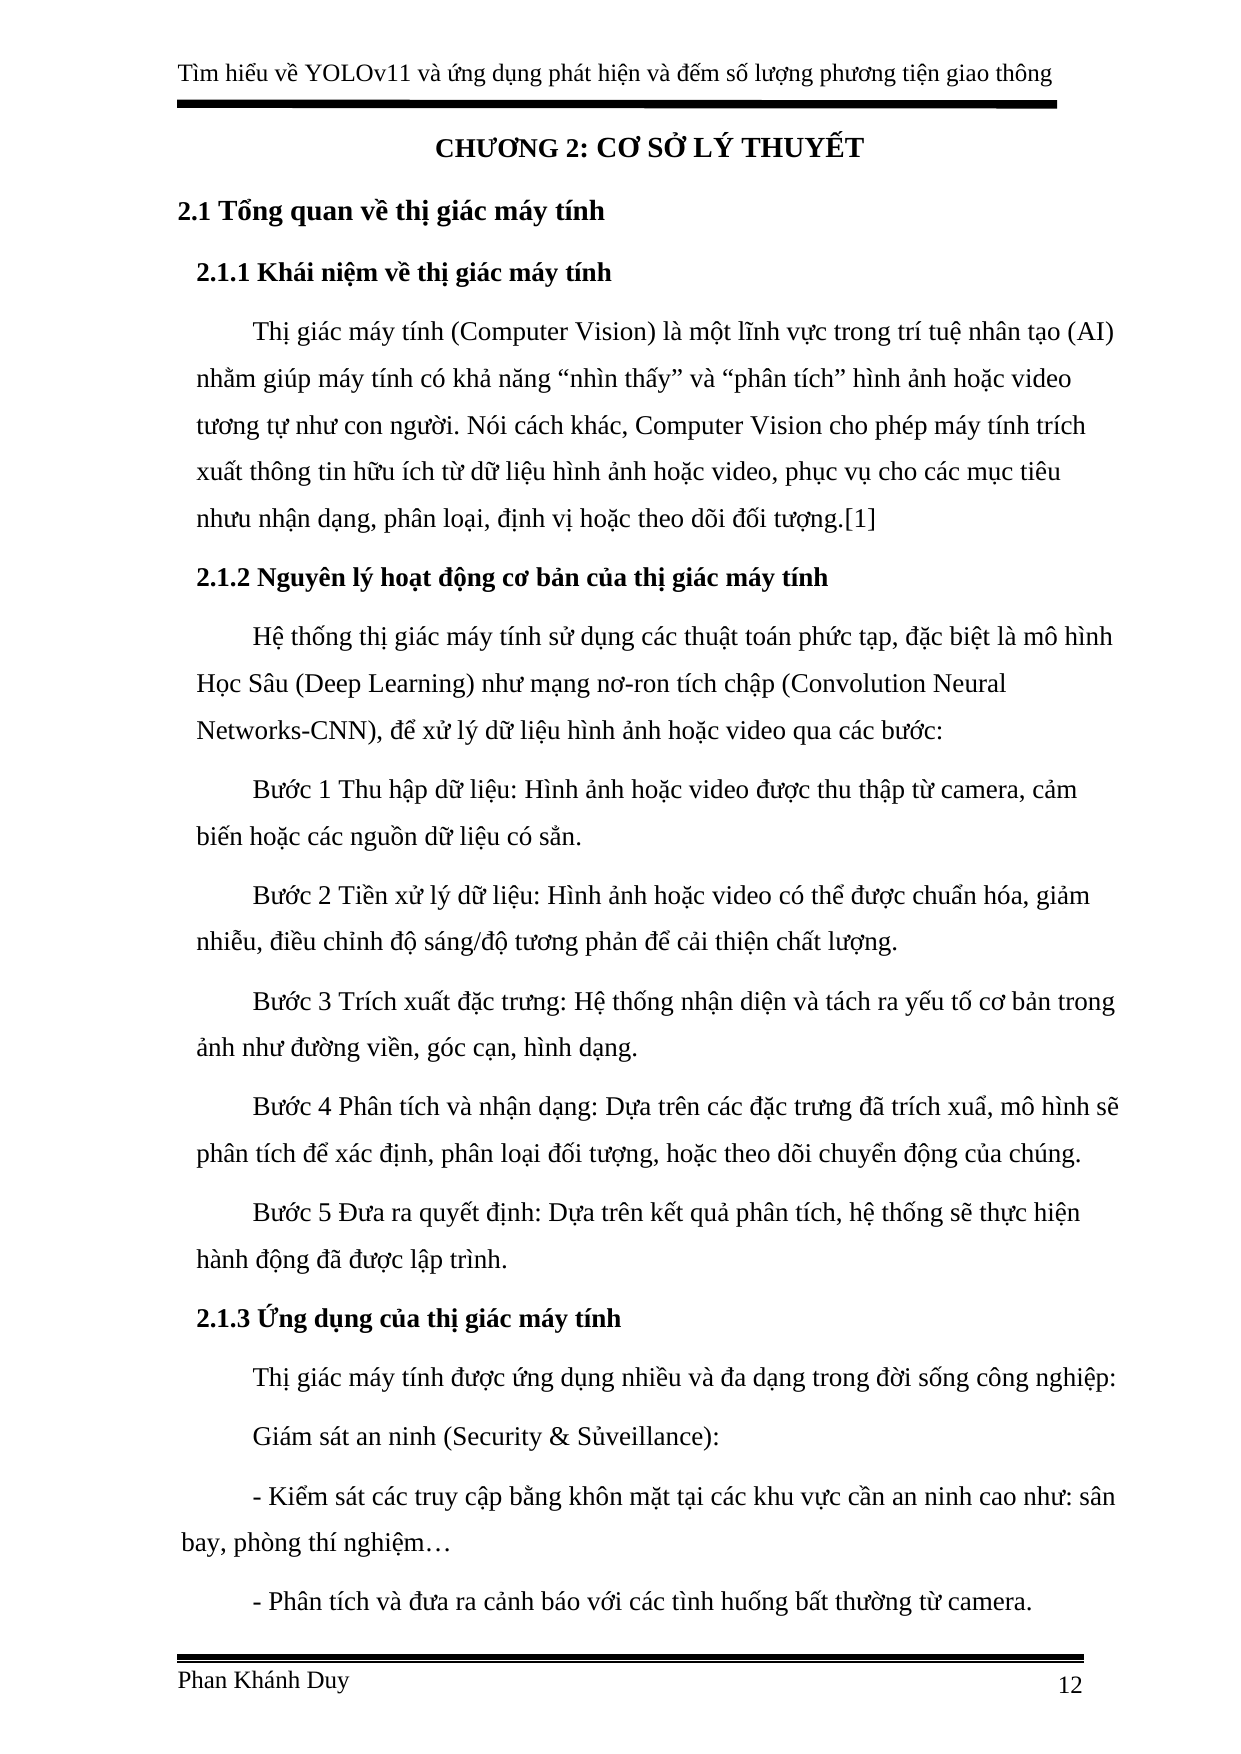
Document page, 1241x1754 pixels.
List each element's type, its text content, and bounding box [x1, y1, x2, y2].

text Hệ thống thị giác máy tính sử dụng các thuật toán phức tạp, đặc biệt là mô hình Học Sâu (Deep Learning) như mạng nơ-ron tích chập (Convolution Neural Networks-CNN), để xử lý dữ liệu hình ảnh hoặc video qua các bước: [196, 620, 1122, 745]
subtitle : CƠ SỞ LÝ THUYẾT [177, 131, 1122, 164]
text - Kiểm sát các truy cập bằng khôn mặt tại các khu vực cần an ninh cao như: sân bay, phòng thí nghiệm… [181, 1479, 1122, 1557]
subtitle Khái niệm về thị giác máy tính [196, 256, 1122, 287]
text Giám sát an ninh (Security & Sủveillance): [181, 1420, 1122, 1452]
text Thị giác máy tính được ứng dụng nhiều và đa dạng trong đời sống công nghiệp: [181, 1361, 1122, 1392]
text Bước 1 Thu hập dữ liệu: Hình ảnh hoặc video được thu thập từ camera, cảm biến hoặc các nguồn dữ liệu có sẳn. [196, 773, 1122, 851]
subtitle Tổng quan về thị giác máy tính [177, 193, 1122, 227]
text - Phân tích và đưa ra cảnh báo với các tình huống bất thường từ camera. [181, 1585, 1122, 1617]
subtitle Nguyên lý hoạt động cơ bản của thị giác máy tính [196, 561, 1122, 592]
text Bước 5 Đưa ra quyết định: Dựa trên kết quả phân tích, hệ thống sẽ thực hiện hành động đã được lập trình. [196, 1196, 1122, 1274]
text Bước 2 Tiền xử lý dữ liệu: Hình ảnh hoặc video có thể được chuẩn hóa, giảm nhiễu, điều chỉnh độ sáng/độ tương phản để cải thiện chất lượng. [196, 879, 1122, 957]
text Bước 4 Phân tích và nhận dạng: Dựa trên các đặc trưng đã trích xuẩ, mô hình sẽ phân tích để xác định, phân loại đối tượng, hoặc theo dõi chuyển động của chúng. [196, 1090, 1122, 1168]
subtitle Ứng dụng của thị giác máy tính [196, 1302, 1122, 1333]
text Bước 3 Trích xuất đặc trưng: Hệ thống nhận diện và tách ra yếu tố cơ bản trong ảnh như đường viền, góc cạn, hình dạng. [196, 984, 1122, 1062]
text Thị giác máy tính (Computer Vision) là một lĩnh vực trong trí tuệ nhân tạo (AI) nhằm giúp máy tính có khả năng “nhìn thấy” và “phân tích” hình ảnh hoặc video tương tự như con người. Nói cách khác, Computer Vision cho phép máy tính trích xuất thông tin hữu ích từ dữ liệu hình ảnh hoặc video, phục vụ cho các mục tiêu nhưu nhận dạng, phân loại, định vị hoặc theo dõi đối tượng.[1] [196, 315, 1122, 533]
